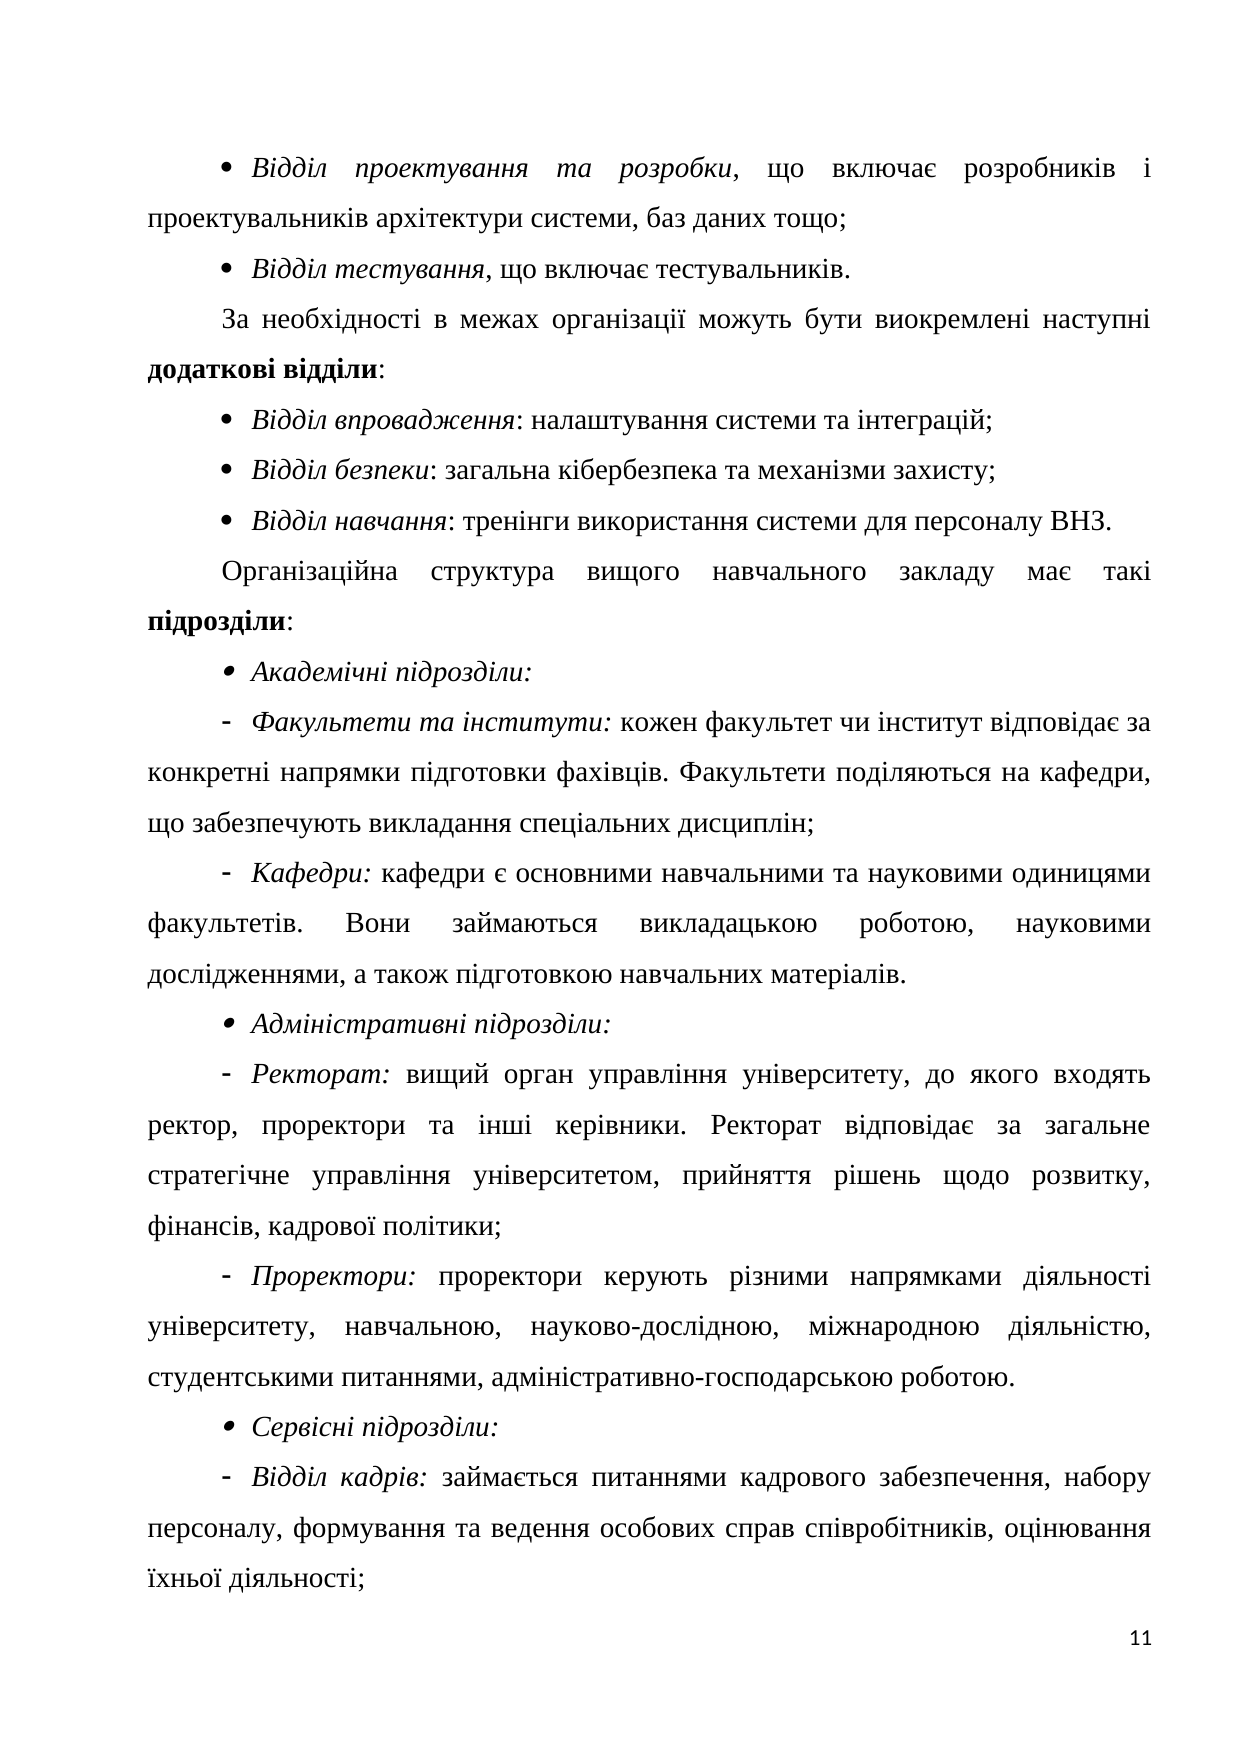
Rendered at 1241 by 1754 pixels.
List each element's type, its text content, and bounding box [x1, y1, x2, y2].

list Проректори: проректори керують різними напрямками діяльності університету, навчальною, науково-дослідною, міжнародною діяльністю, студентськими питаннями, адміністративно-господарською роботою. [147, 1258, 1152, 1392]
list Сервісні підрозділи: [147, 1409, 1152, 1443]
list Факультети та інститути: кожен факультет чи інститут відповідає за конкретні напрямки підготовки фахівців. Факультети поділяються на кафедри, що забезпечують викладання спеціальних дисциплін; [147, 704, 1152, 838]
list Відділ впровадження: налаштування системи та інтеграцій; [147, 402, 1152, 435]
list Академічні підрозділи: [147, 654, 1152, 687]
list Кафедри: кафедри є основними навчальними та науковими одиницями факультетів. Вони займаються викладацькою роботою, науковими дослідженнями, а також підготовкою навчальних матеріалів. [147, 855, 1152, 989]
list Відділ навчання: тренінги використання системи для персоналу ВНЗ. [147, 503, 1152, 536]
list Відділ безпеки: загальна кібербезпека та механізми захисту; [147, 452, 1152, 486]
list Адміністративні підрозділи: [147, 1006, 1152, 1040]
list Відділ проектування та розробки, що включає розробників і проектувальників архітектури системи, баз даних тощо; [147, 150, 1152, 234]
list Відділ кадрів: займається питаннями кадрового забезпечення, набору персоналу, формування та ведення особових справ співробітників, оцінювання їхньої діяльності; [147, 1459, 1152, 1594]
list Ректорат: вищий орган управління університету, до якого входять ректор, проректори та інші керівники. Ректорат відповідає за загальне стратегічне управління університетом, прийняття рішень щодо розвитку, фінансів, кадрової політики; [147, 1057, 1152, 1241]
text Організаційна структура вищого навчального закладу має такі підрозділи: [147, 553, 1152, 637]
text За необхідності в межах організації можуть бути виокремлені наступні додаткові відділи: [147, 301, 1152, 385]
list Відділ тестування, що включає тестувальників. [147, 251, 1152, 284]
